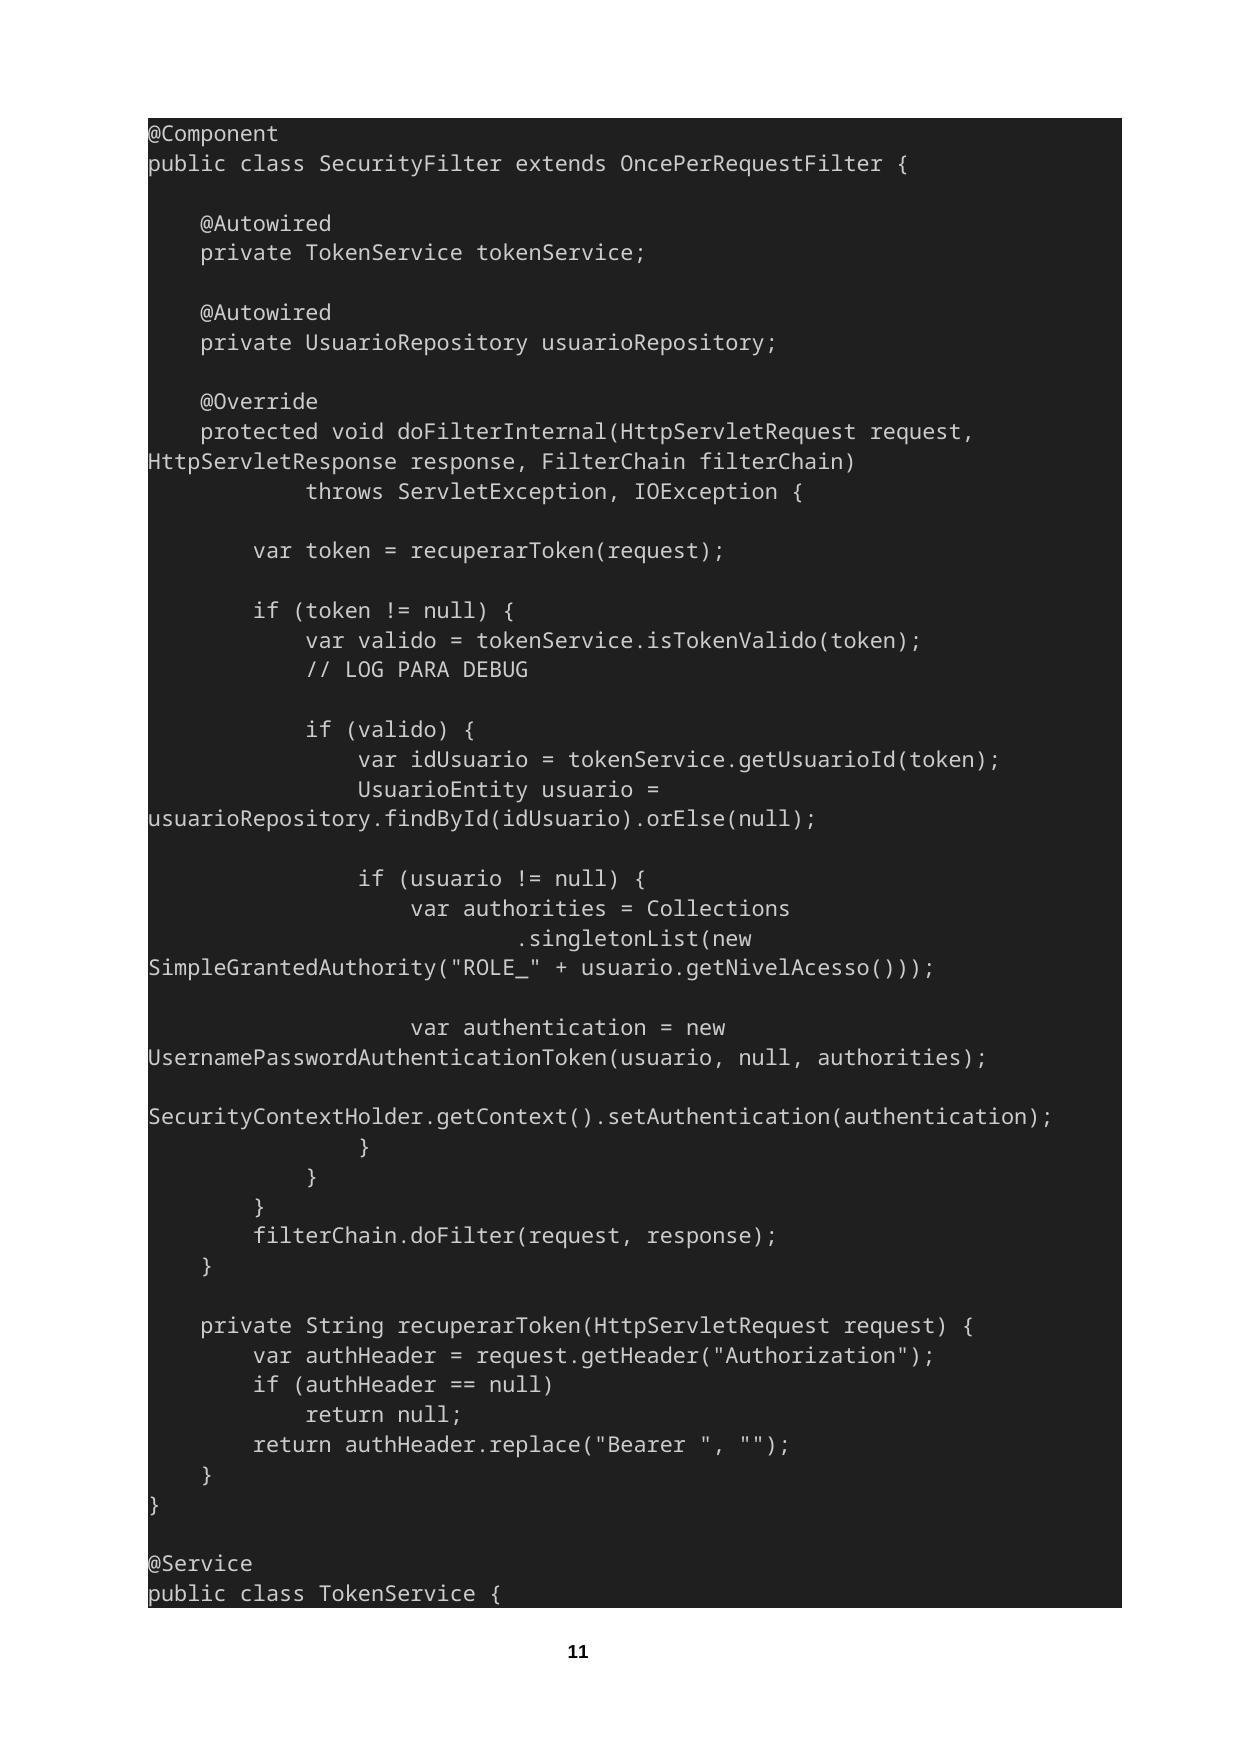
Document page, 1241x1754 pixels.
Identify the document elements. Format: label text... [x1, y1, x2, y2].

text } [148, 1459, 1122, 1488]
text } [148, 1488, 1122, 1518]
text // LOG PARA DEBUG [148, 654, 1122, 684]
text return null; [148, 1399, 1122, 1429]
text private UsuarioRepository usuarioRepository; [148, 327, 1122, 356]
text } [148, 1191, 1122, 1220]
text @Autowired [148, 207, 1122, 237]
text return authHeader.replace("Bearer ", ""); [148, 1429, 1122, 1459]
text if (token != null) { [148, 595, 1122, 624]
text } [148, 1161, 1122, 1191]
text filterChain.doFilter(request, response); [148, 1220, 1122, 1250]
text public class SecurityFilter extends OncePerRequestFilter { [148, 148, 1122, 178]
text .singletonList(new SimpleGrantedAuthority("ROLE_" + usuario.getNivelAcesso())); [148, 922, 1122, 982]
text var token = recuperarToken(request); [148, 535, 1122, 565]
text @Override [148, 386, 1122, 416]
text @Autowired [148, 297, 1122, 327]
text private String recuperarToken(HttpServletRequest request) { [148, 1310, 1122, 1339]
text SecurityContextHolder.getContext().setAuthentication(authentication); [148, 1071, 1122, 1131]
text } [148, 1131, 1122, 1161]
text var authentication = new UsernamePasswordAuthenticationToken(usuario, null, authorities); [148, 1012, 1122, 1071]
text throws ServletException, IOException { [148, 476, 1122, 505]
text var authHeader = request.getHeader("Authorization"); [148, 1339, 1122, 1369]
text @Component [148, 118, 1122, 148]
text if (usuario != null) { [148, 863, 1122, 893]
text public class TokenService { [148, 1578, 1122, 1608]
text var authorities = Collections [148, 893, 1122, 922]
text } [148, 1250, 1122, 1280]
text var idUsuario = tokenService.getUsuarioId(token); [148, 744, 1122, 773]
text protected void doFilterInternal(HttpServletRequest request, HttpServletResponse response, FilterChain filterChain) [148, 416, 1122, 476]
text if (valido) { [148, 714, 1122, 744]
text if (authHeader == null) [148, 1369, 1122, 1399]
text @Service [148, 1548, 1122, 1578]
text private TokenService tokenService; [148, 237, 1122, 267]
text UsuarioEntity usuario = usuarioRepository.findById(idUsuario).orElse(null); [148, 773, 1122, 833]
text var valido = tokenService.isTokenValido(token); [148, 624, 1122, 654]
